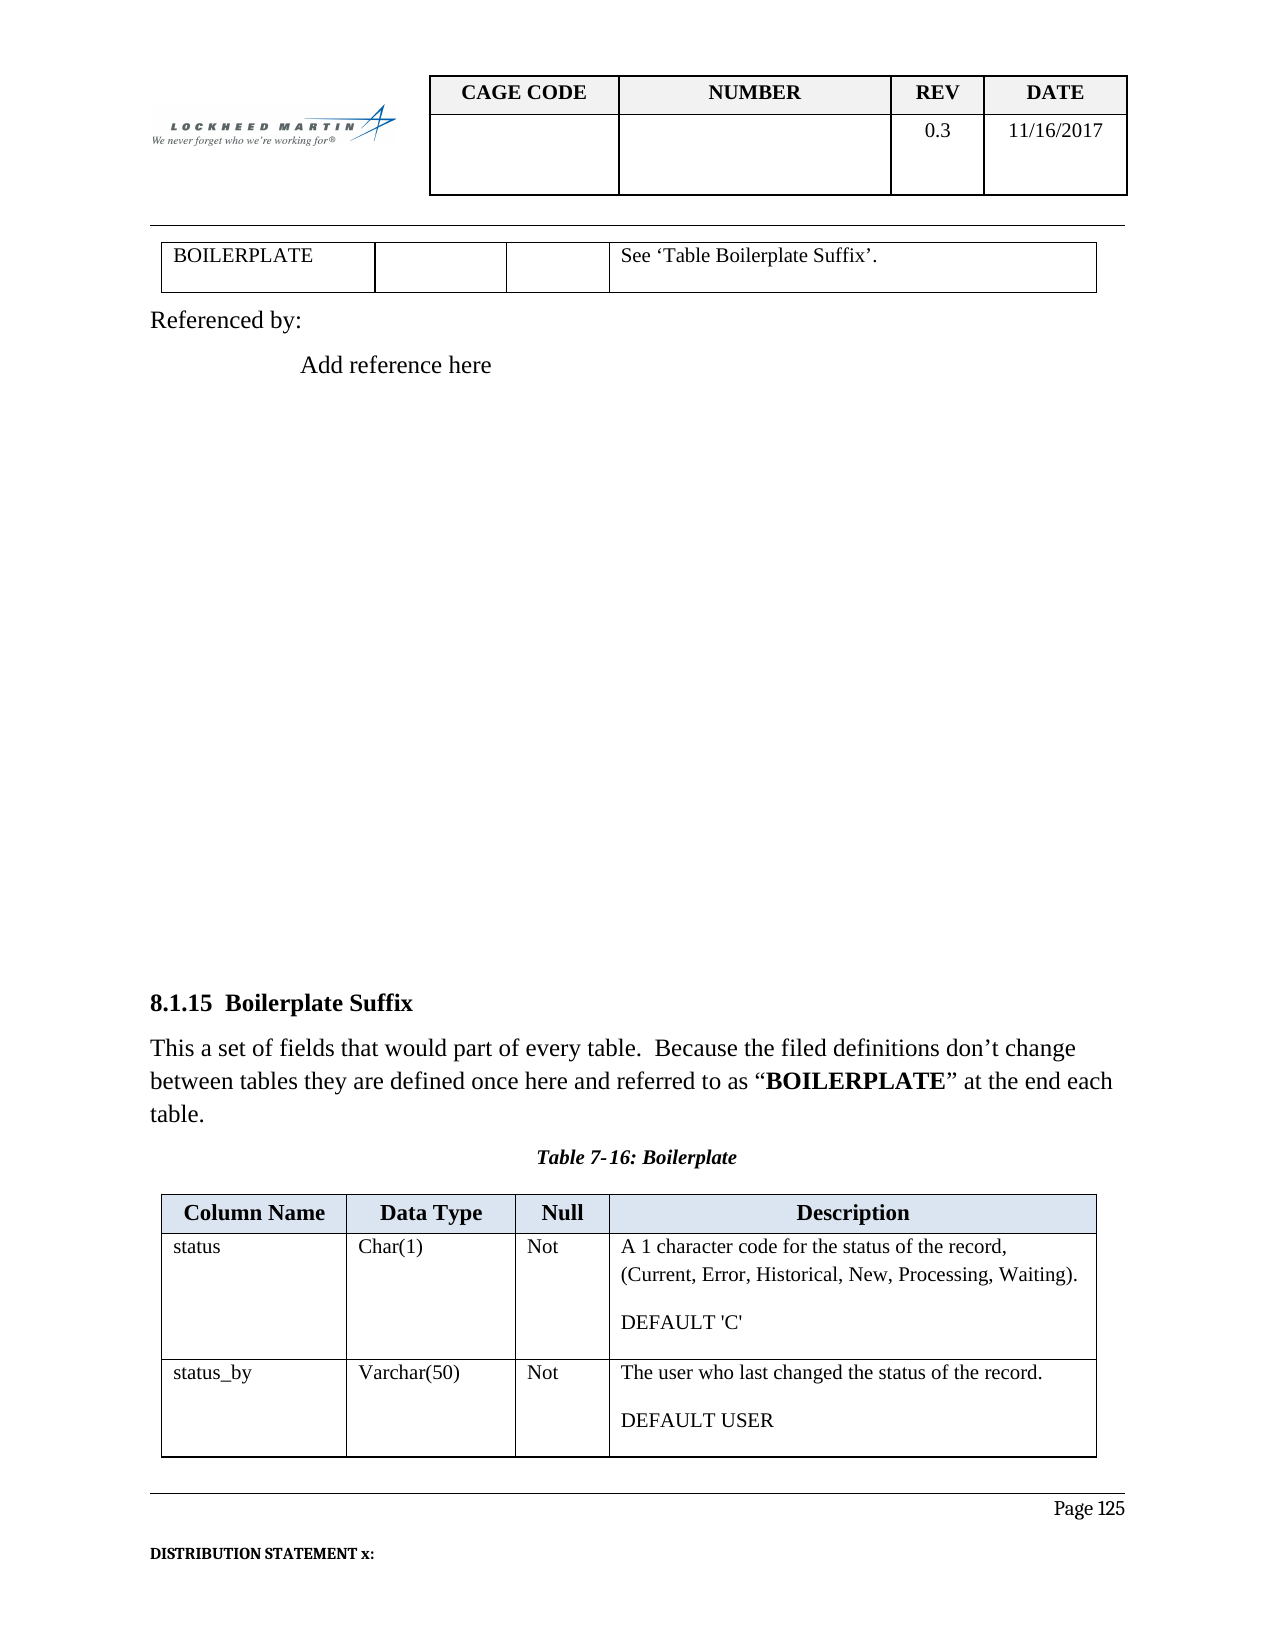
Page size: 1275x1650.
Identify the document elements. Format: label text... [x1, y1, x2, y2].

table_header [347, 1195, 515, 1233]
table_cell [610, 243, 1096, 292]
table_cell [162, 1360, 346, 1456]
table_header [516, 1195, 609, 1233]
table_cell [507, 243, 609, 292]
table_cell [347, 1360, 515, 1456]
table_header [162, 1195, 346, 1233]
picture [152, 104, 397, 146]
text Add reference here [300, 351, 1125, 379]
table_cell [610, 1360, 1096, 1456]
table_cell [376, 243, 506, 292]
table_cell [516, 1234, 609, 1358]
text This a set of fields that would part of every table. Because the filed definitions don’t change between tables they are defined once here and referred to as “BOILERPLATE” at the end each table. [150, 1033, 1125, 1128]
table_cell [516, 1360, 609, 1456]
text Referenced by: [150, 305, 1125, 334]
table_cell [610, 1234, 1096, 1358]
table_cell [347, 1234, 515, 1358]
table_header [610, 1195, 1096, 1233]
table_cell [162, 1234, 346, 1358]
subtitle Boilerplate Suffix [150, 988, 1125, 1017]
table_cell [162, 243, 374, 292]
